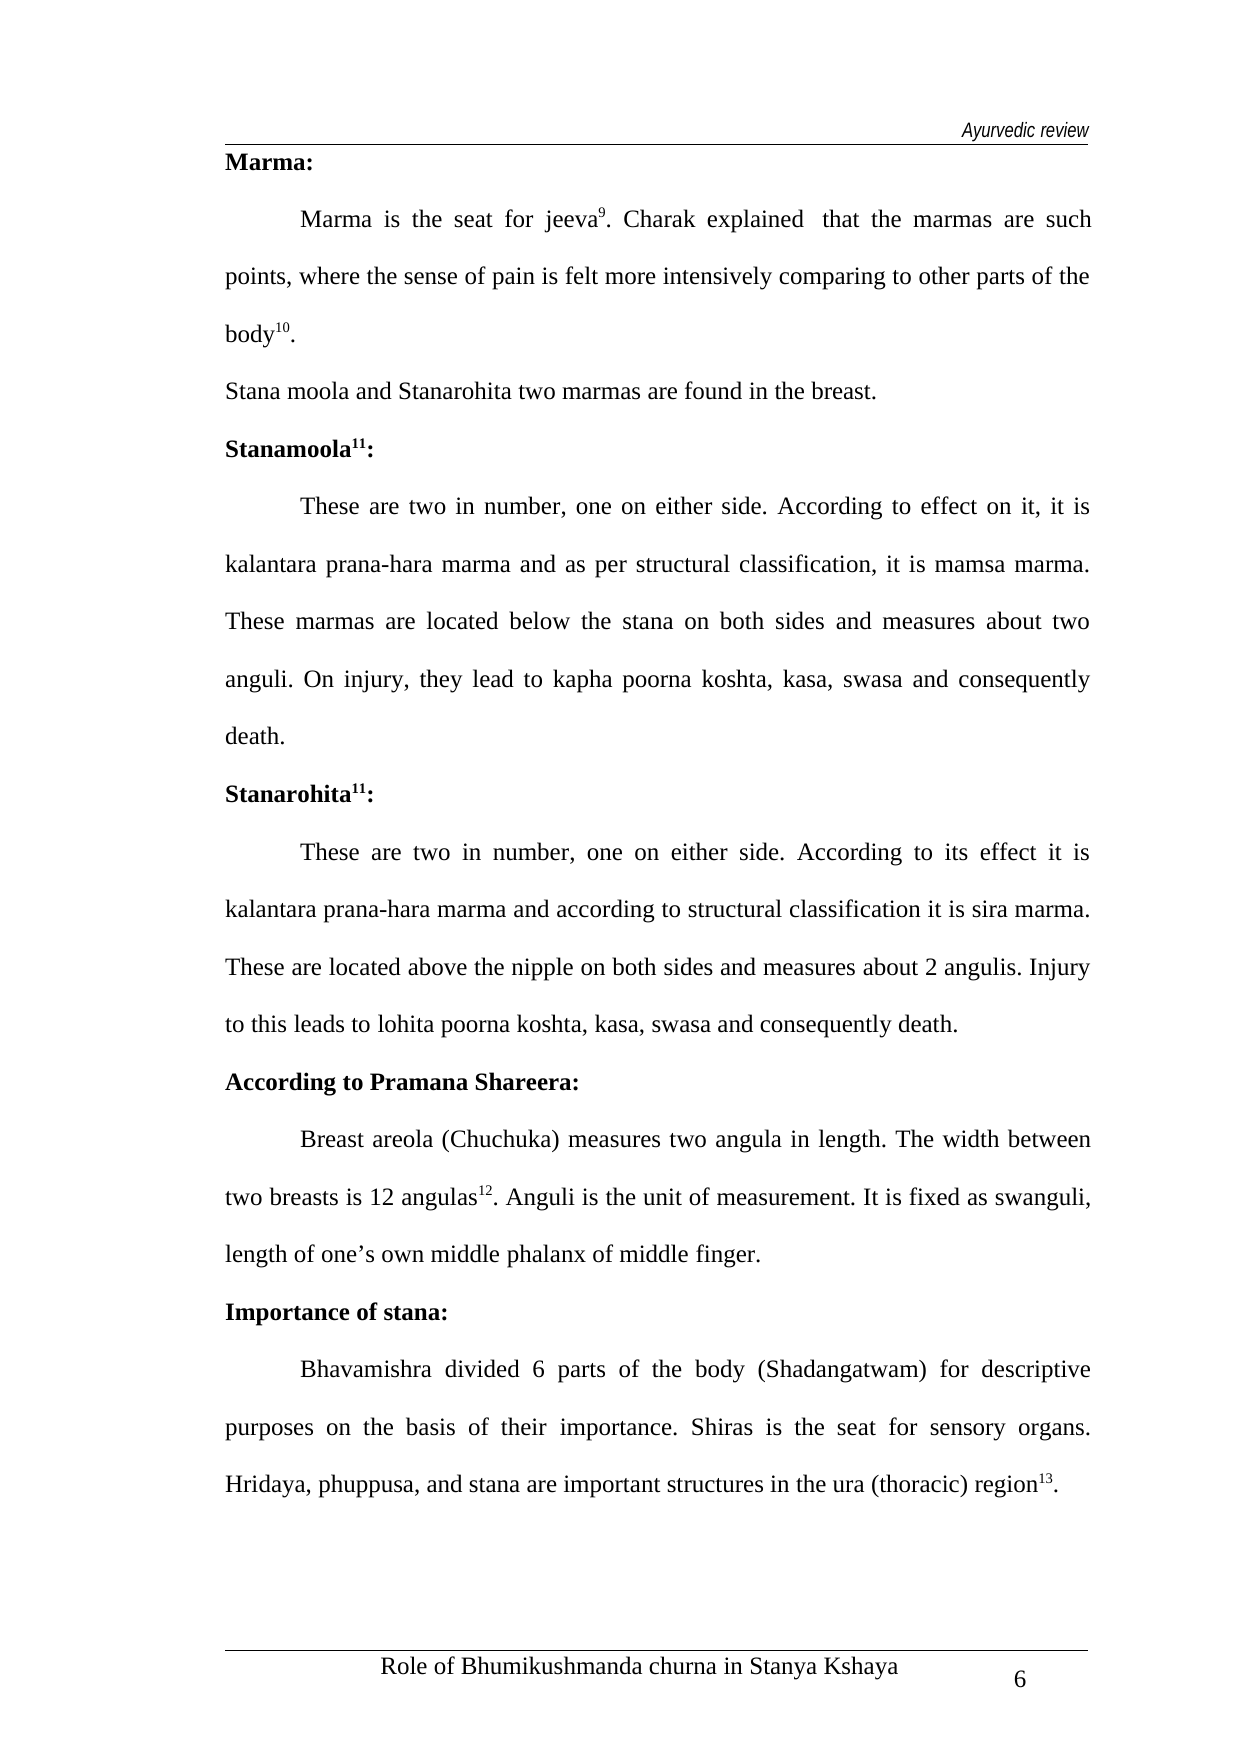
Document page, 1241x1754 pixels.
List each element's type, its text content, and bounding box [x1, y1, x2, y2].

text Bhavamishra divided 6 parts of the body (Shadangatwam) for descriptive purposes on the basis of their importance. Shiras is the seat for sensory organs. Hridaya, phuppusa, and stana are important structures in the ura (thoracic) region13. [225, 1354, 1091, 1498]
subtitle Stanamoola11: [225, 434, 1184, 463]
text These are two in number, one on either side. According to effect on it, it is kalantara prana-hara marma and as per structural classification, it is mamsa marma. These marmas are located below the stana on both sides and measures about two anguli. On injury, they lead to kapha poorna koshta, kasa, swasa and consequently death. [225, 491, 1091, 750]
text These are two in number, one on either side. According to its effect it is kalantara prana-hara marma and according to structural classification it is sira marma. These are located above the nipple on both sides and measures about 2 angulis. Injury to this leads to lohita poorna koshta, kasa, swasa and consequently death. [225, 837, 1091, 1038]
text Marma is the seat for jeeva9. Charak explained that the marmas are such points, where the sense of pain is felt more intensively comparing to other parts of the body10. [225, 204, 1092, 348]
subtitle Importance of stana: [225, 1297, 1184, 1326]
subtitle According to Pramana Shareera: [225, 1067, 1184, 1096]
text Breast areola (Chuchuka) measures two angula in length. The width between two breasts is 12 angulas12. Anguli is the unit of measurement. It is fixed as swanguli, length of one’s own middle phalanx of middle finger. [225, 1124, 1092, 1268]
subtitle Stanarohita11: [225, 779, 1184, 808]
text Stana moola and Stanarohita two marmas are found in the breast. [225, 376, 1184, 405]
subtitle Marma: [225, 147, 1184, 176]
